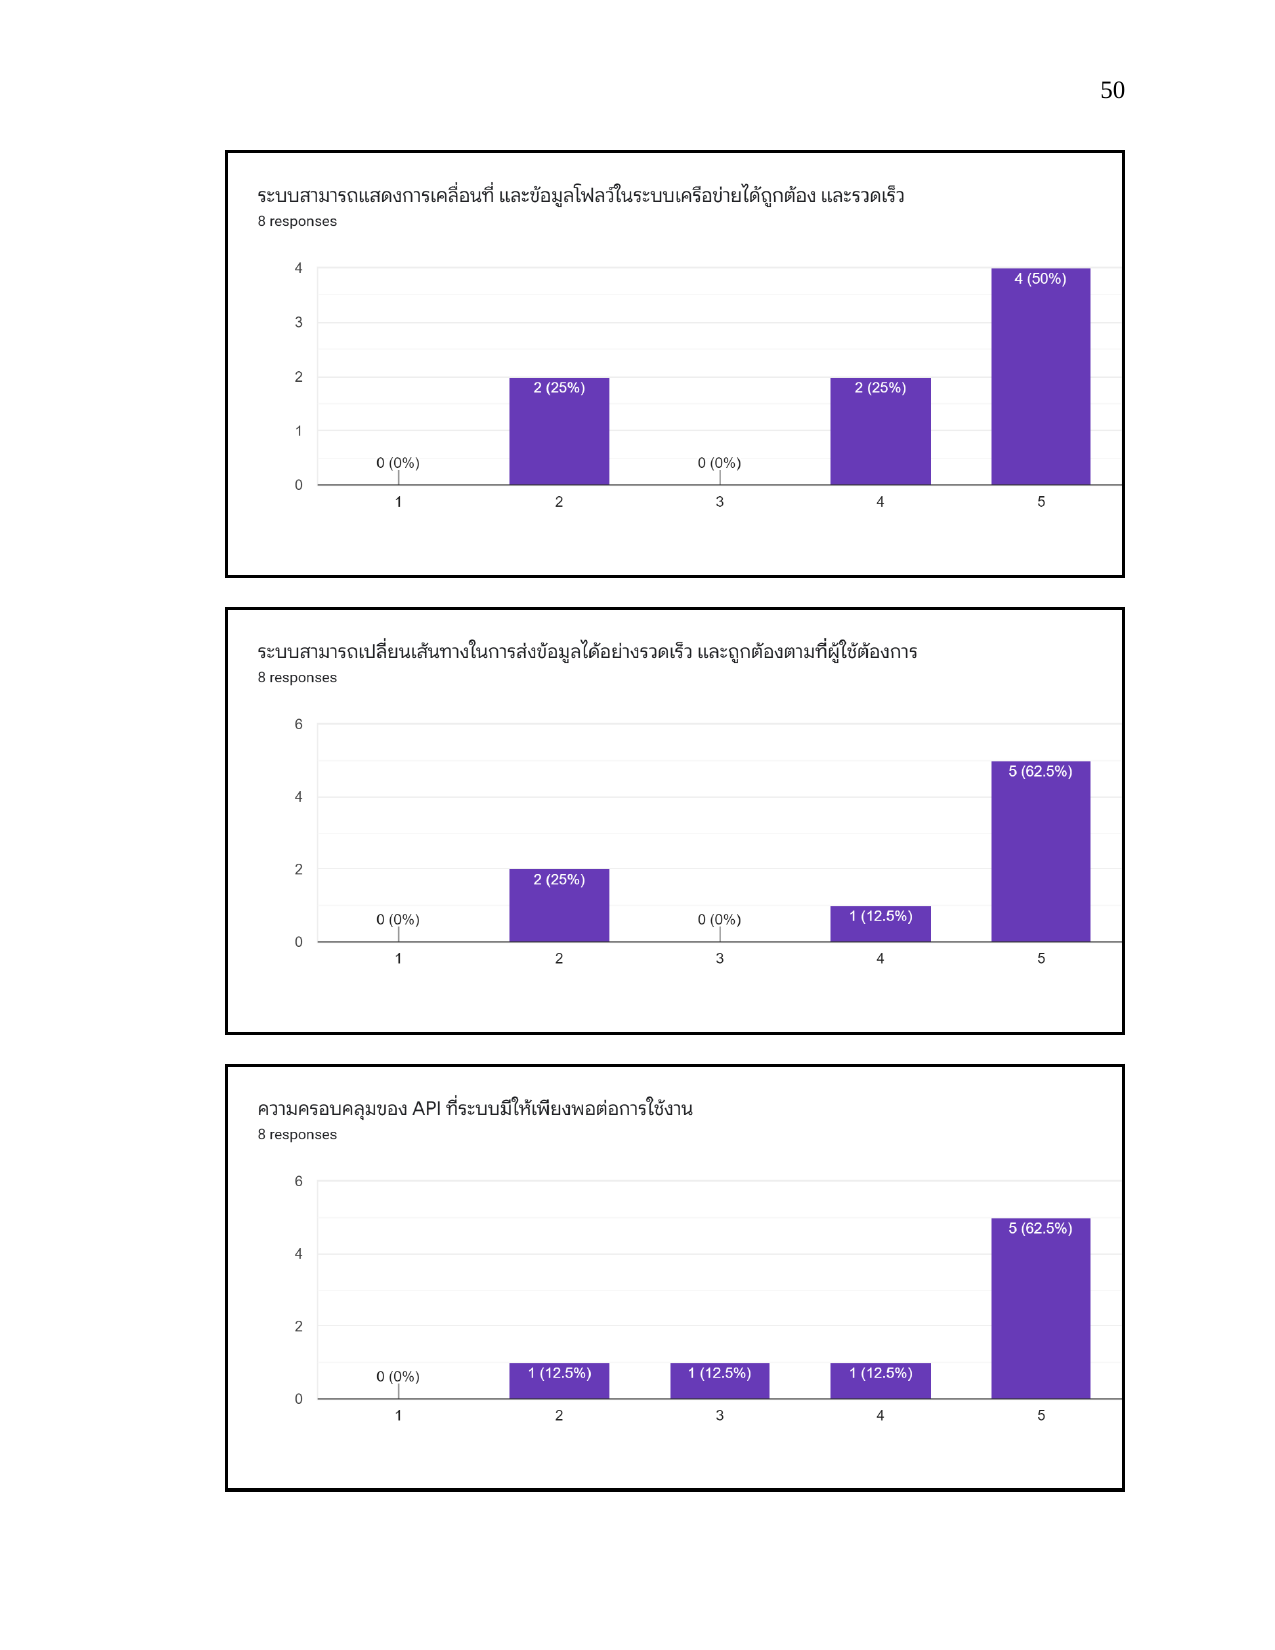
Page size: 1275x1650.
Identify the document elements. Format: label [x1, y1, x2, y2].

picture [228, 153, 1122, 575]
picture [228, 610, 1122, 1032]
picture [228, 1067, 1122, 1488]
